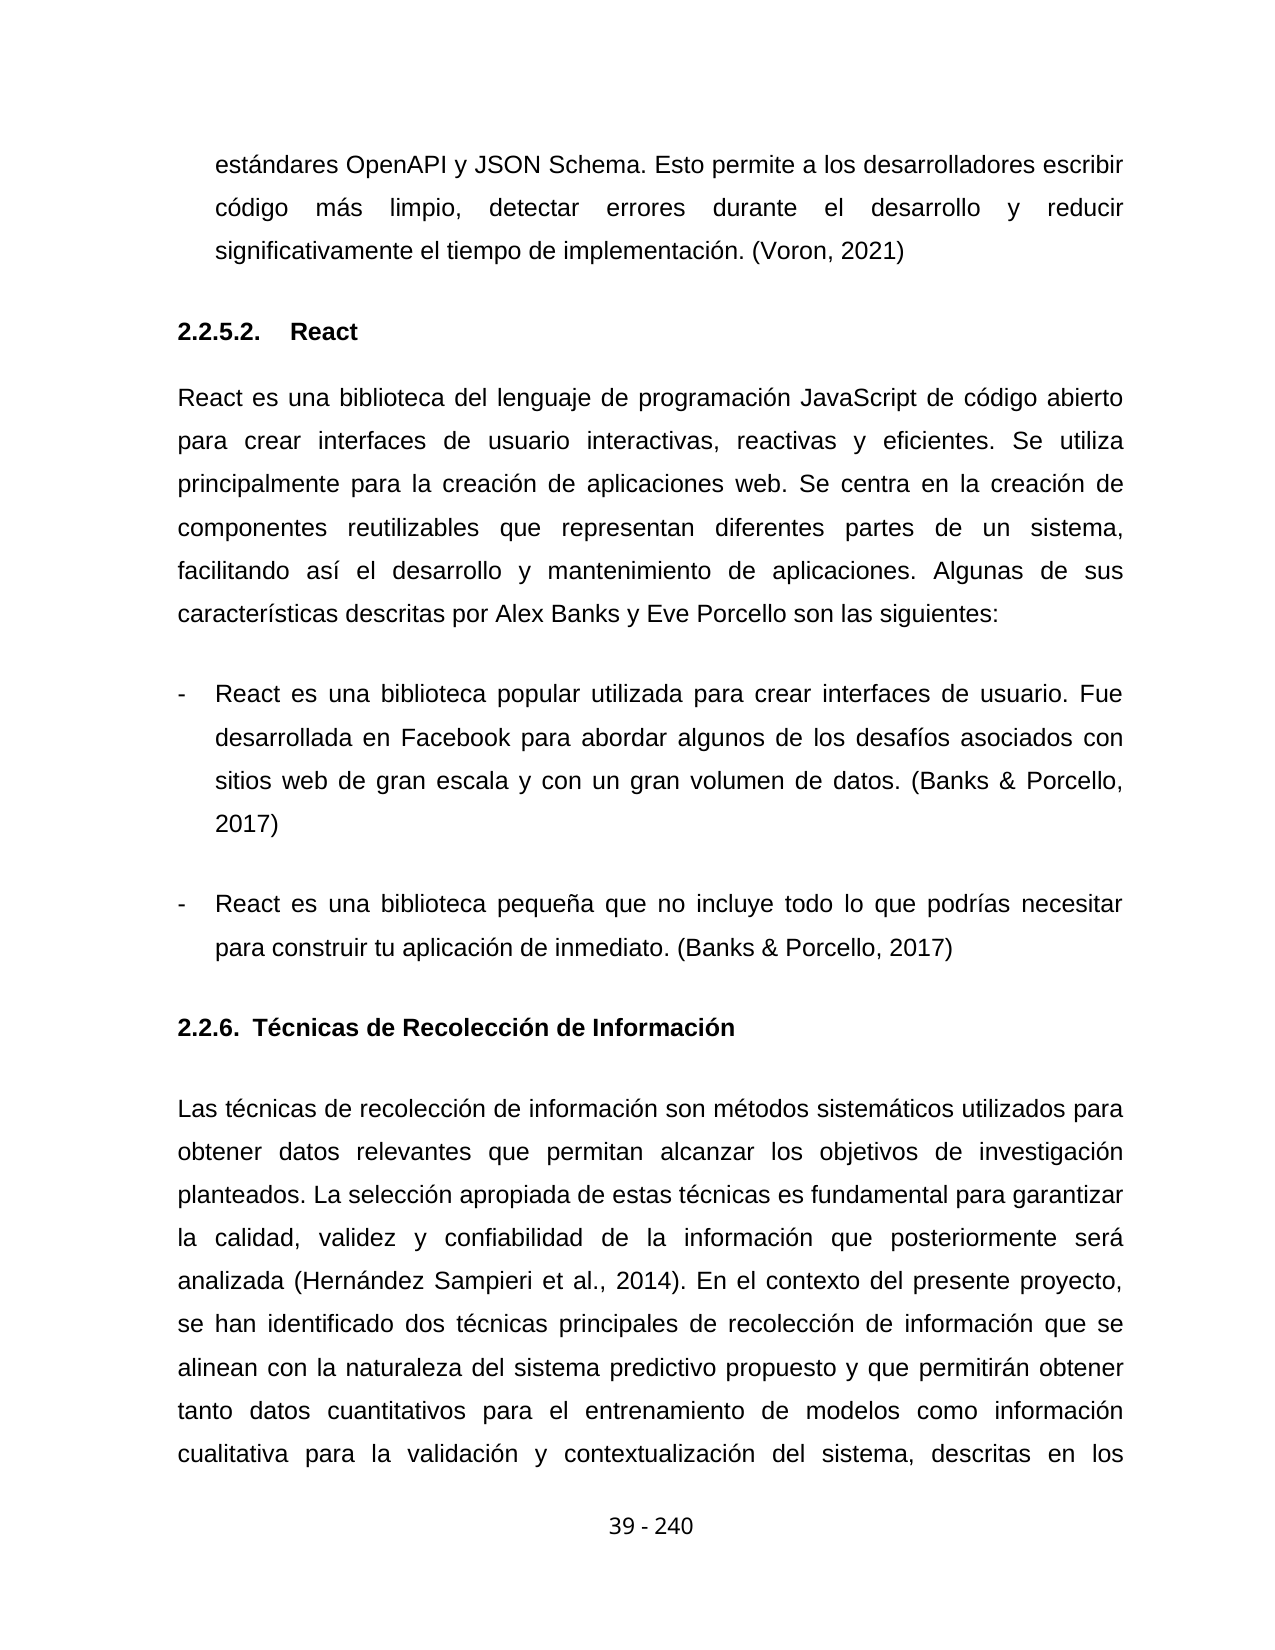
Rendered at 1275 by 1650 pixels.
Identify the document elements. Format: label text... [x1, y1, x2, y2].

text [177, 1094, 1125, 1467]
text React es una biblioteca del lenguaje de programación JavaScript de código abierto para crear interfaces de usuario interactivas, reactivas y eficientes. Se utiliza principalmente para la creación de aplicaciones web. Se centra en la creación de componentes reutilizables que representan diferentes partes de un sistema, facilitando así el desarrollo y mantenimiento de aplicaciones. Algunas de sus características descritas por Alex Banks y Eve Porcello son las siguientes: [177, 383, 1125, 627]
list React es una biblioteca pequeña que no incluye todo lo que podrías necesitar para construir tu aplicación de inmediato. (Banks & Porcello, 2017) [177, 889, 1125, 961]
subtitle React [177, 317, 1125, 346]
text Técnicas de Recolección de Información [177, 1013, 1125, 1042]
list React es una biblioteca popular utilizada para crear interfaces de usuario. Fue desarrollada en Facebook para abordar algunos de los desafíos asociados con sitios web de gran escala y con un gran volumen de datos. (Banks & Porcello, 2017) [177, 679, 1125, 837]
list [177, 150, 1125, 265]
